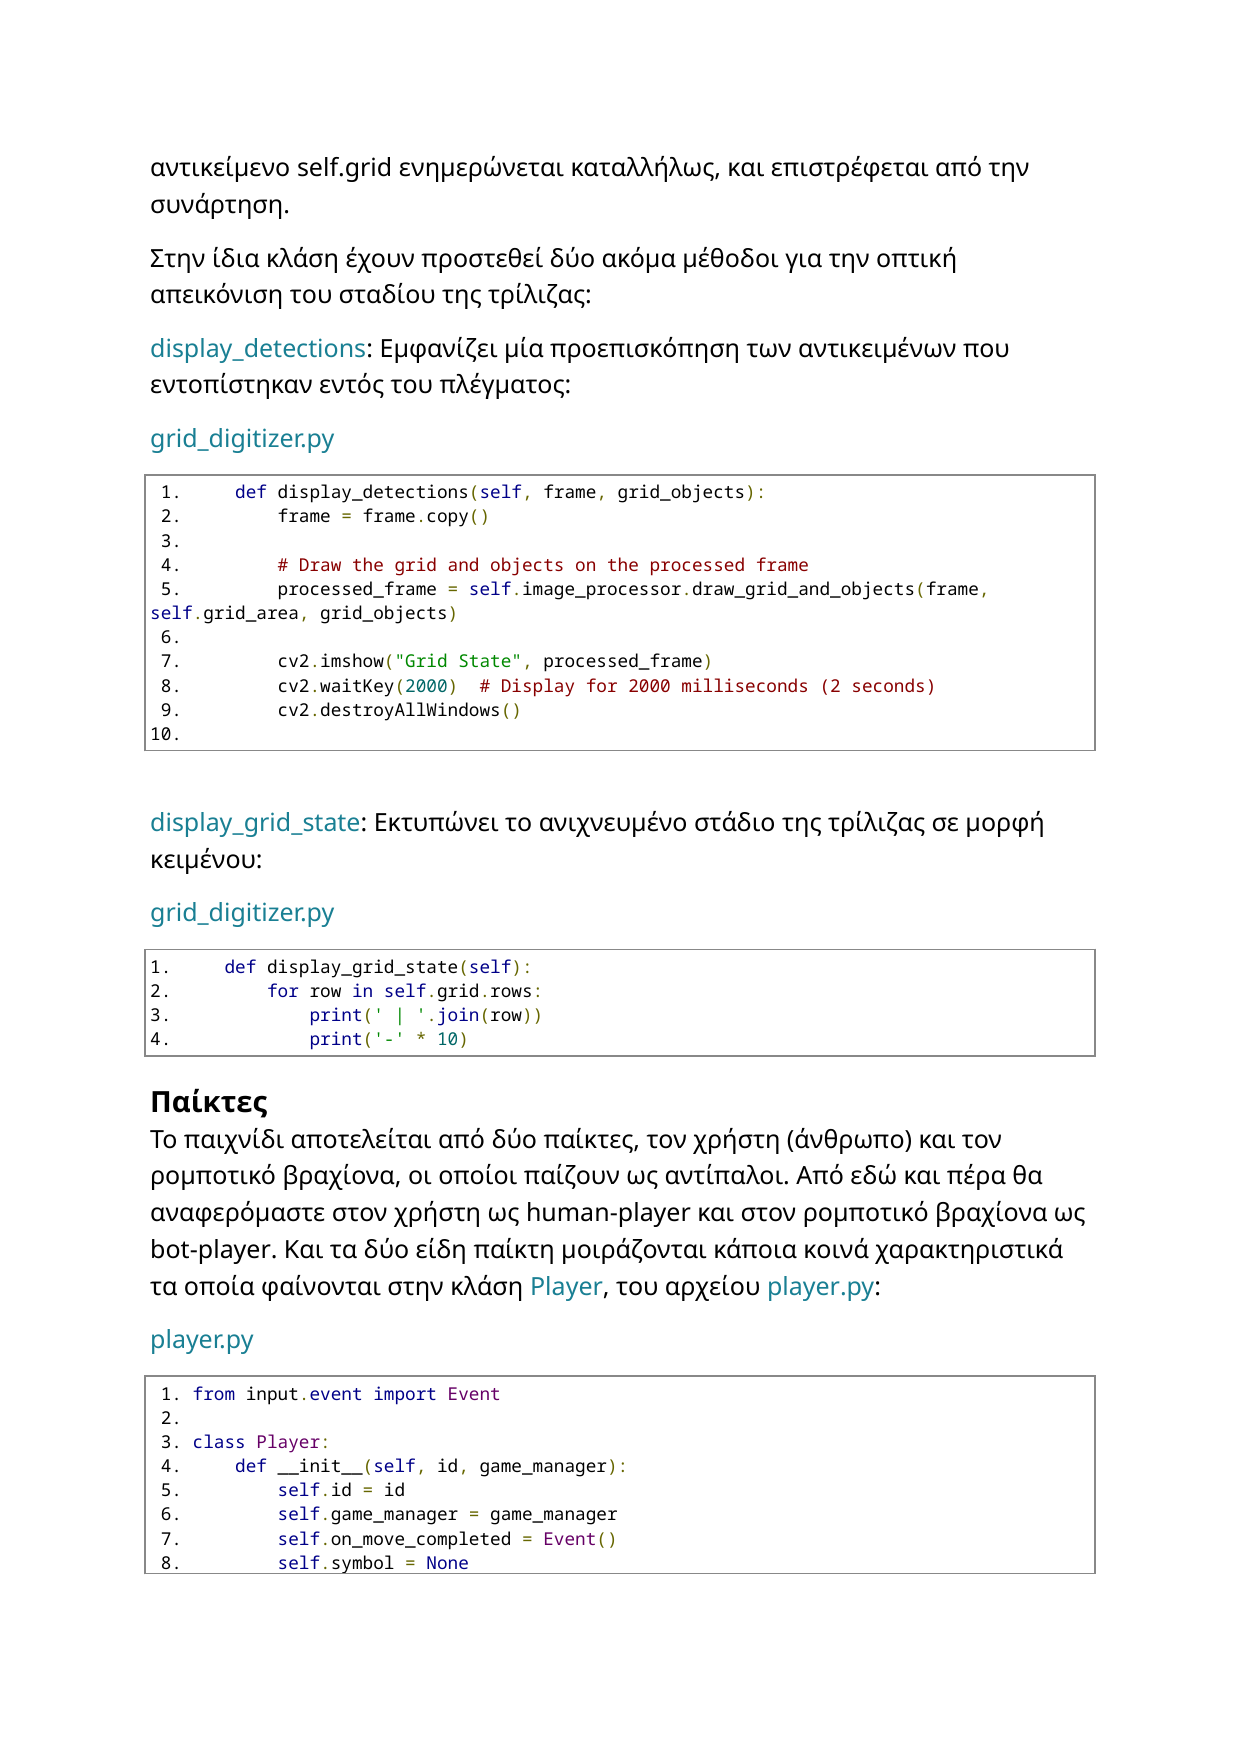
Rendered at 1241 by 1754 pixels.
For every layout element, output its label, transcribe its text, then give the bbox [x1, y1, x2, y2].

text player.py [150, 1322, 1090, 1356]
text display_grid_state: Εκτυπώνει το ανιχνευμένο στάδιο της τρίλιζας σε μορφή κειμένου: [150, 805, 1090, 876]
text 2. frame = frame.copy() [150, 504, 1090, 528]
text 3. class Player: [150, 1429, 1090, 1453]
text 8. cv2.waitKey(2000) # Display for 2000 milliseconds (2 seconds) [150, 673, 1090, 697]
text 1. def display_grid_state(self): [146, 950, 1094, 978]
text grid_digitizer.py [150, 421, 1090, 455]
text 7. cv2.imshow("Grid State", processed_frame) [150, 649, 1090, 673]
text 4. def __init__(self, id, game_manager): [150, 1453, 1090, 1478]
text 7. self.on_move_completed = Event() [150, 1526, 1090, 1550]
text 6. [150, 625, 1090, 649]
text 6. self.game_manager = game_manager [150, 1502, 1090, 1526]
text 1. from input.event import Event [146, 1377, 1094, 1405]
text 4. print('-' * 10) [146, 1021, 1094, 1055]
text 5. self.id = id [150, 1478, 1090, 1502]
subtitle Παίκτες [150, 1082, 1090, 1121]
text 4. # Draw the grid and objects on the processed frame [150, 552, 1090, 576]
text Το παιχνίδι αποτελείται από δύο παίκτες, τον χρήστη (άνθρωπο) και τον ρομποτικό βραχίονα, οι οποίοι παίζουν ως αντίπαλοι. Από εδώ και πέρα θα αναφερόμαστε στον χρήστη ως human-player και στον ρομποτικό βραχίονα ως bot-player. Και τα δύο είδη παίκτη μοιράζονται κάποια κοινά χαρακτηριστικά τα οποία φαίνονται στην κλάση Player, του αρχείου player.py: [150, 1121, 1090, 1302]
text 5. processed_frame = self.image_processor.draw_grid_and_objects(frame, self.grid_area, grid_objects) [150, 576, 1090, 625]
text 3. [150, 528, 1090, 552]
text 8. self.symbol = None [150, 1550, 1090, 1573]
text display_detections: Εμφανίζει μία προεπισκόπηση των αντικειμένων που εντοπίστηκαν εντός του πλέγματος: [150, 330, 1090, 401]
text 2. for row in self.grid.rows: [150, 978, 1090, 1002]
text 10. [146, 716, 1094, 750]
text 3. print(' | '.join(row)) [150, 1002, 1090, 1021]
text 2. [150, 1405, 1090, 1429]
text 9. cv2.destroyAllWindows() [150, 697, 1090, 716]
text grid_digitizer.py [150, 895, 1090, 929]
text 1. def display_detections(self, frame, grid_objects): [146, 476, 1094, 504]
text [150, 150, 1090, 221]
text Στην ίδια κλάση έχουν προστεθεί δύο ακόμα μέθοδοι για την οπτική απεικόνιση του σταδίου της τρίλιζας: [150, 240, 1090, 311]
